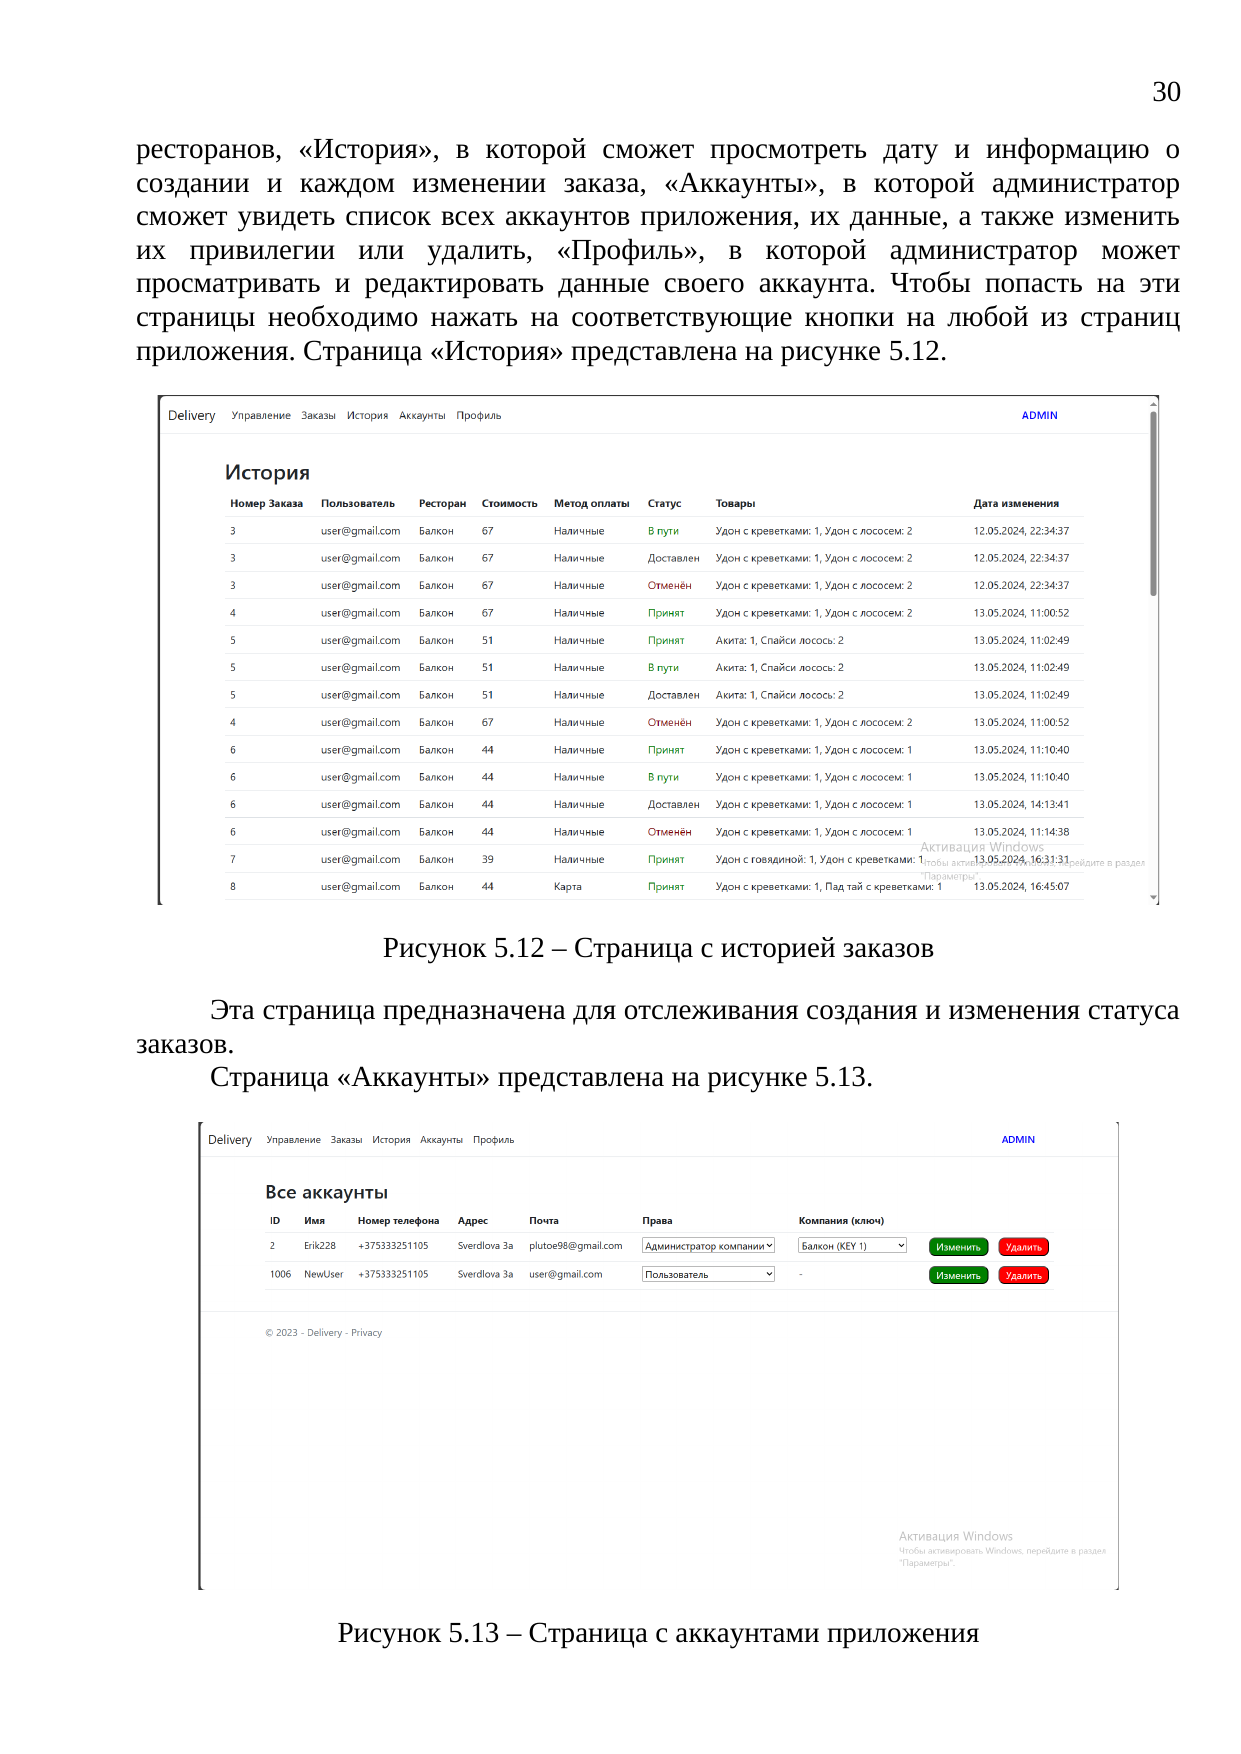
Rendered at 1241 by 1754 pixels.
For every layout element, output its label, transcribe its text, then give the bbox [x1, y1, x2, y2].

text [136, 131, 1181, 366]
text Рисунок 5.12 – Страница с историей заказов [136, 930, 1181, 963]
picture [157, 395, 1160, 905]
text Рисунок 5.13 – Страница с аккаунтами приложения [136, 1615, 1181, 1648]
text Эта страница предназначена для отслеживания создания и изменения статуса заказов. [136, 992, 1181, 1059]
picture [198, 1122, 1119, 1590]
text Страница «Аккаунты» представлена на рисунке 5.13. [136, 1059, 1181, 1093]
